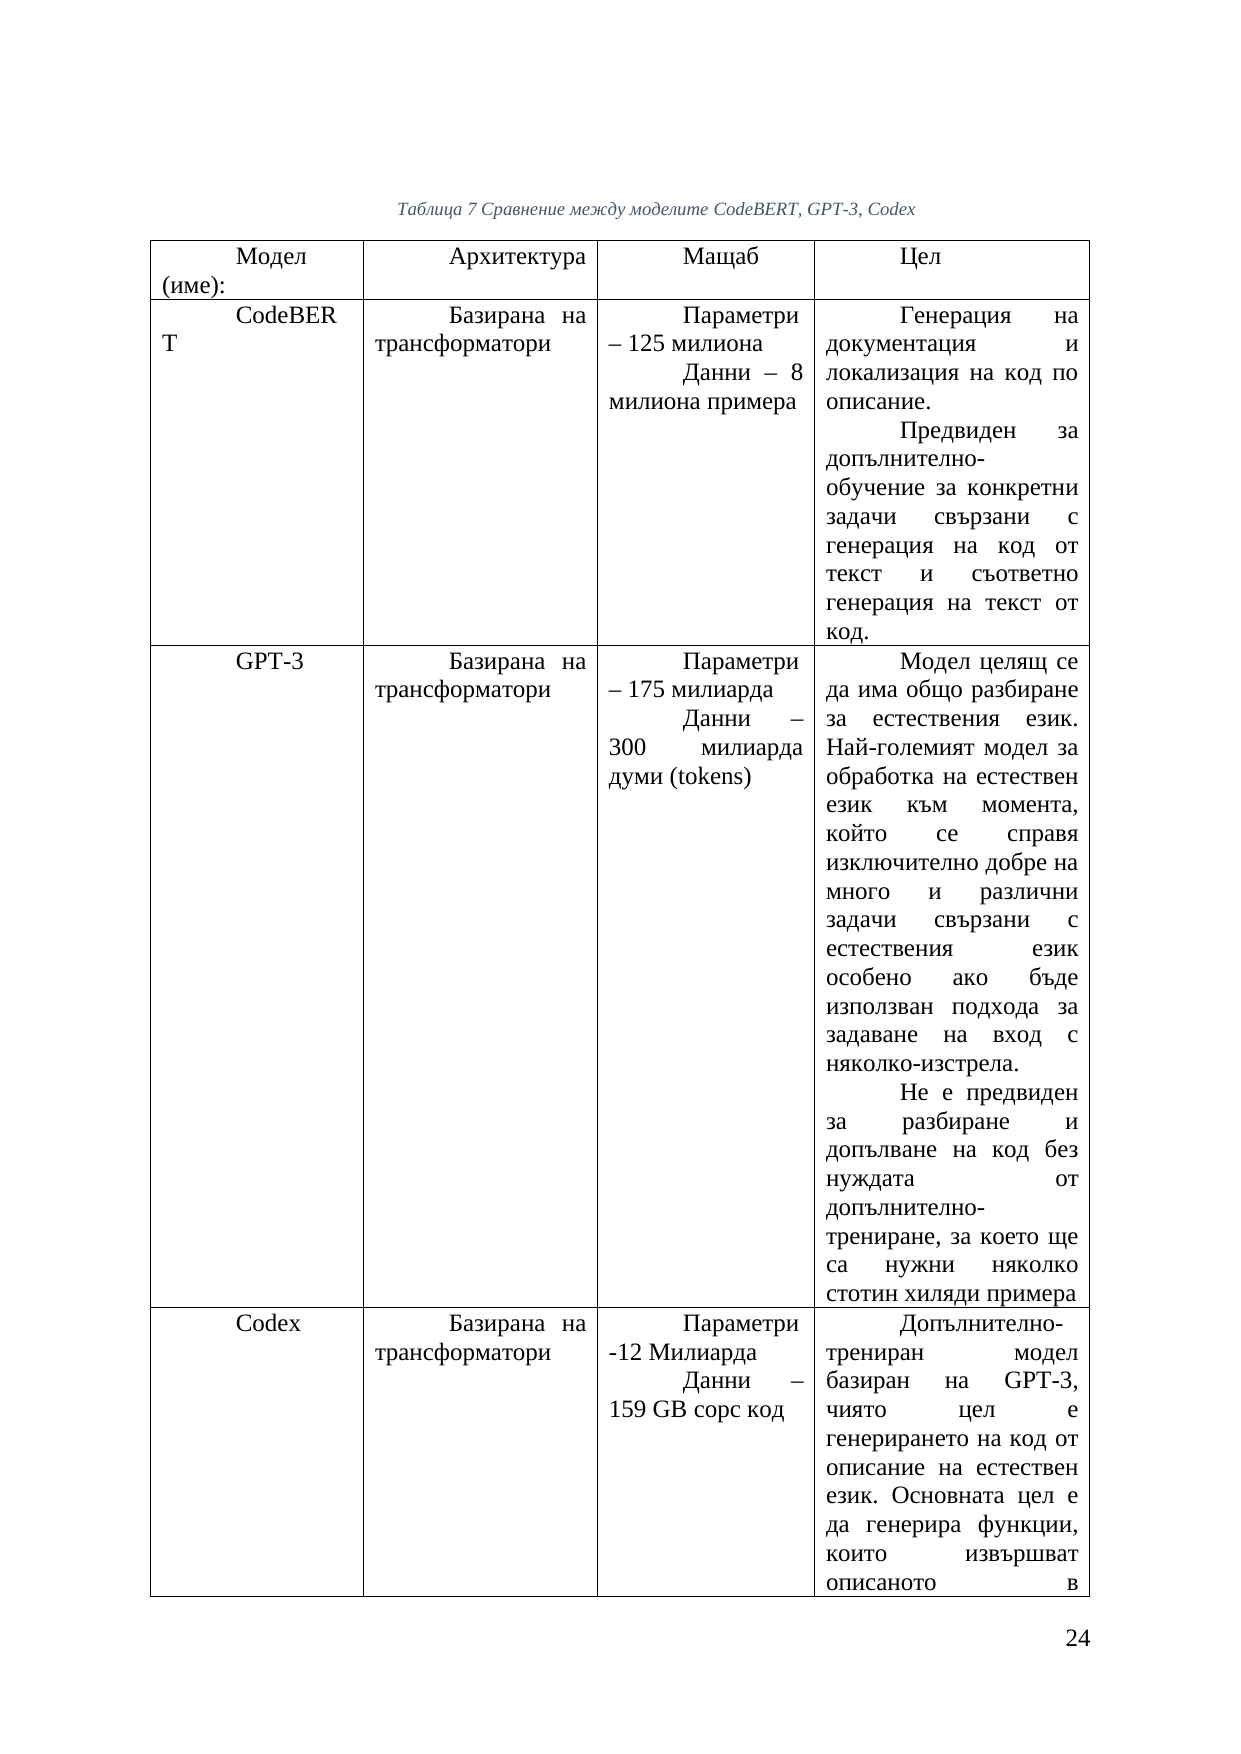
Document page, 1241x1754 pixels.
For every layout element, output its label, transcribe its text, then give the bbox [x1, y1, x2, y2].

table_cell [364, 1308, 597, 1596]
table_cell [815, 1308, 1089, 1596]
table_cell Базирана на трансформатори [364, 300, 597, 645]
text Таблица 7 Сравнение между моделите CodeBERT, GPT-3, Codex [150, 198, 1090, 219]
table_cell CodeBERT [151, 300, 363, 645]
table_header Мащаб [598, 241, 814, 299]
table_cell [598, 1308, 814, 1596]
table_cell Параметри – 175 милиарда Данни – 300 милиарда думи (tokens) [598, 646, 814, 1307]
table_cell Параметри – 125 милиона Данни – 8 милиона примера [598, 300, 814, 645]
table_header Модел (име): [151, 241, 363, 299]
table_cell Генерация на документация и локализация на код по описание. Предвиден за допълнително-обучение за конкретни задачи свързани с генерация на код от текст и съответно генерация на текст от код. [815, 300, 1089, 645]
table_cell Модел целящ се да има общо разбиране за естествения език. Най-големият модел за обработка на естествен език към момента, който се справя изключително добре на много и различни задачи свързани с естествения език особено ако бъде използван подхода за задаване на вход с няколко-изстрела. Не е предвиден за разбиране и допълване на код без нуждата от допълнително-трениране, за което ще са нужни няколко стотин хиляди примера [815, 646, 1089, 1307]
table_cell Базирана на трансформатори [364, 646, 597, 1307]
table_header Цел [815, 241, 1089, 299]
table_cell Codex [151, 1308, 363, 1596]
table_header Архитектура [364, 241, 597, 299]
table_cell GPT-3 [151, 646, 363, 1307]
